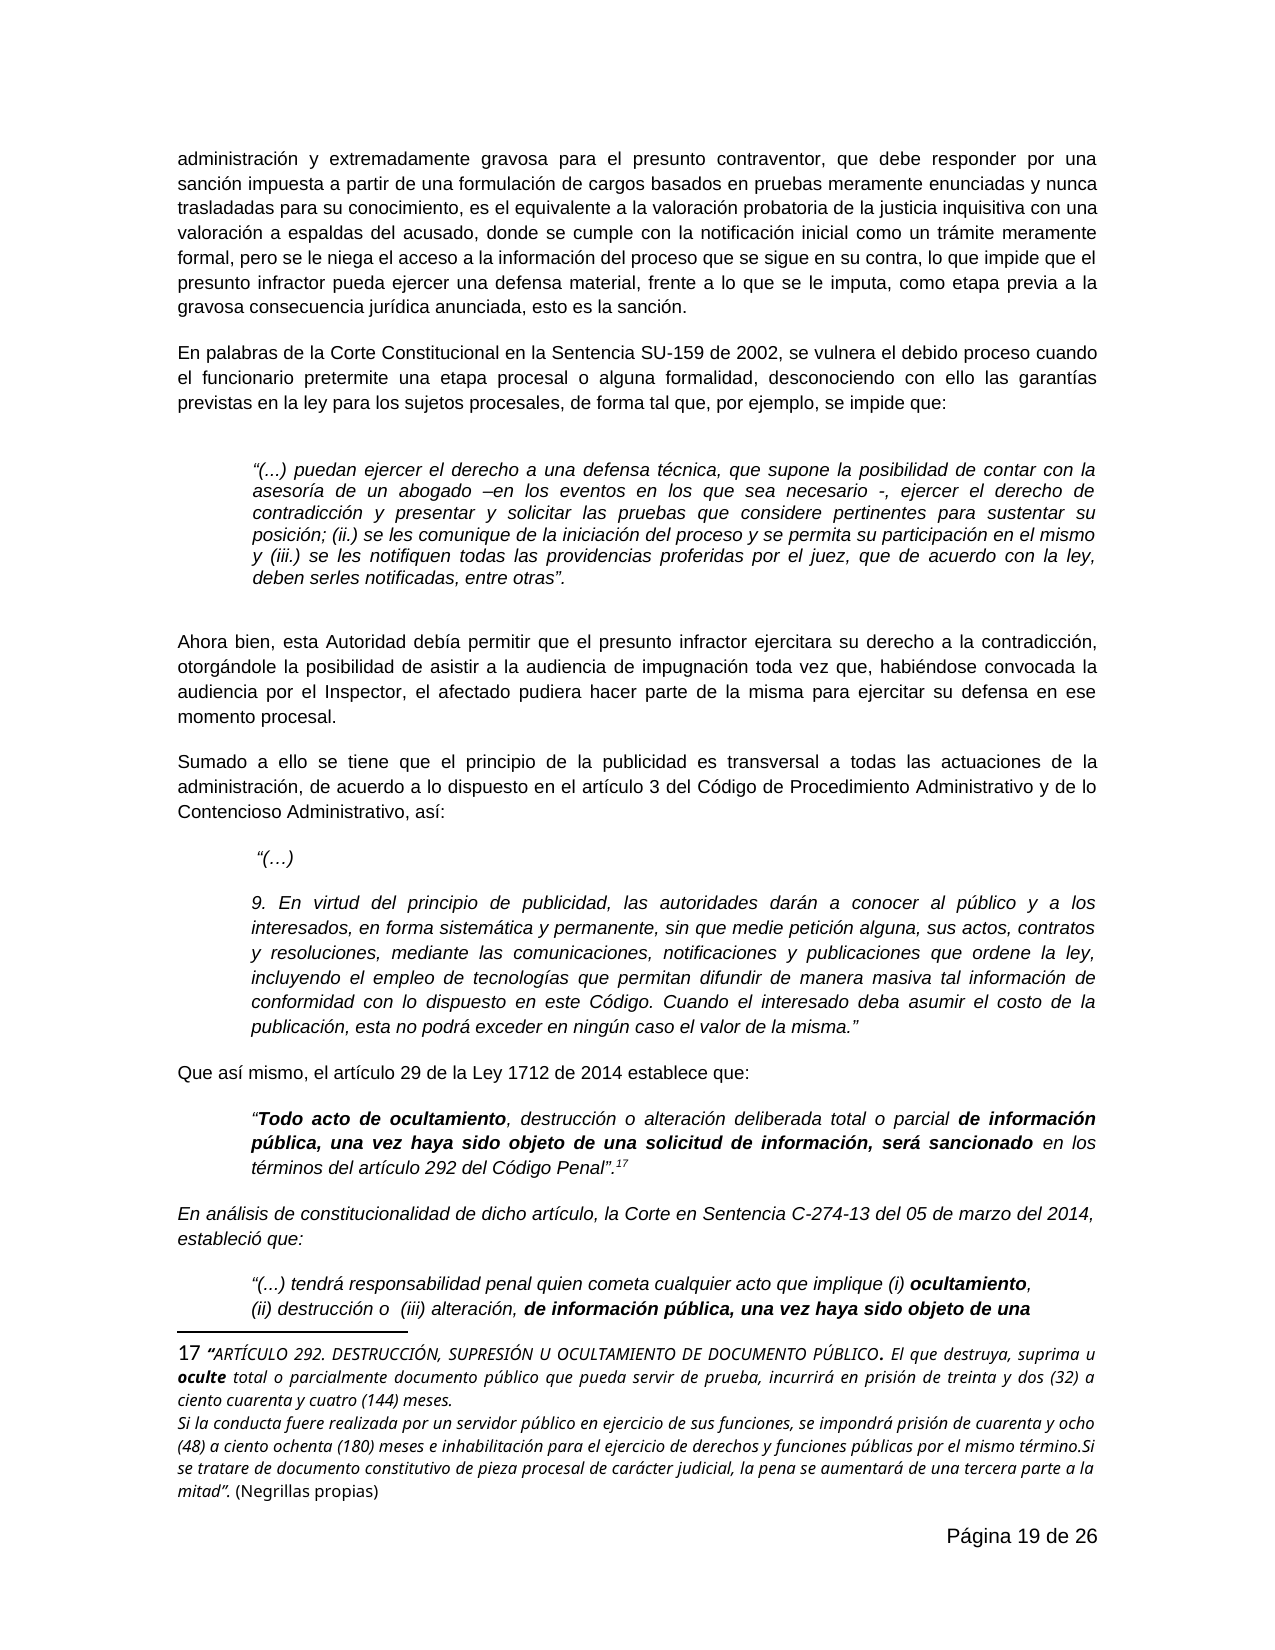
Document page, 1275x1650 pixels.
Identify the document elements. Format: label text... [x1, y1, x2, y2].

text Ahora bien, esta Autoridad debía permitir que el presunto infractor ejercitara su derecho a la contradicción, otorgándole la posibilidad de asistir a la audiencia de impugnación toda vez que, habiéndose convocada la audiencia por el Inspector, el afectado pudiera hacer parte de la misma para ejercitar su defensa en ese momento procesal. [177, 631, 1098, 727]
text Que así mismo, el artículo 29 de la Ley 1712 de 2014 establece que: [177, 1062, 1098, 1083]
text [251, 1273, 1034, 1319]
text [177, 148, 1098, 318]
text En análisis de constitucionalidad de dicho artículo, la Corte en Sentencia C-274-13 del 05 de marzo del 2014, estableció que: [177, 1202, 1098, 1249]
list “(...) puedan ejercer el derecho a una defensa técnica, que supone la posibilidad de contar con la asesoría de un abogado –en los eventos en los que sea necesario -, ejercer el derecho de contradicción y presentar y solicitar las pruebas que considere pertinentes para sustentar su posición; (ii.) se les comunique de la iniciación del proceso y se permita su participación en el mismo y (iii.) se les notifiquen todas las providencias proferidas por el juez, que de acuerdo con la ley, deben serles notificadas, entre otras”. [252, 459, 1098, 588]
text Sumado a ello se tiene que el principio de la publicidad es transversal a todas las actuaciones de la administración, de acuerdo a lo dispuesto en el artículo 3 del Código de Procedimiento Administrativo y de lo Contencioso Administrativo, así: [177, 751, 1098, 822]
text “(…) [251, 846, 1098, 868]
text “Todo acto de ocultamiento, destrucción o alteración deliberada total o parcial de información pública, una vez haya sido objeto de una solicitud de información, será sancionado en los términos del artículo 292 del Código Penal”. [251, 1107, 1098, 1178]
text 9. En virtud del principio de publicidad, las autoridades darán a conocer al público y a los interesados, en forma sistemática y permanente, sin que medie petición alguna, sus actos, contratos y resoluciones, mediante las comunicaciones, notificaciones y publicaciones que ordene la ley, incluyendo el empleo de tecnologías que permitan difundir de manera masiva tal información de conformidad con lo dispuesto en este Código. Cuando el interesado deba asumir el costo de la publicación, esta no podrá exceder en ningún caso el valor de la misma.” [251, 892, 1098, 1038]
text En palabras de la Corte Constitucional en la Sentencia SU-159 de 2002, se vulnera el debido proceso cuando el funcionario pretermite una etapa procesal o alguna formalidad, desconociendo con ello las garantías previstas en la ley para los sujetos procesales, de forma tal que, por ejemplo, se impide que: [177, 342, 1098, 413]
